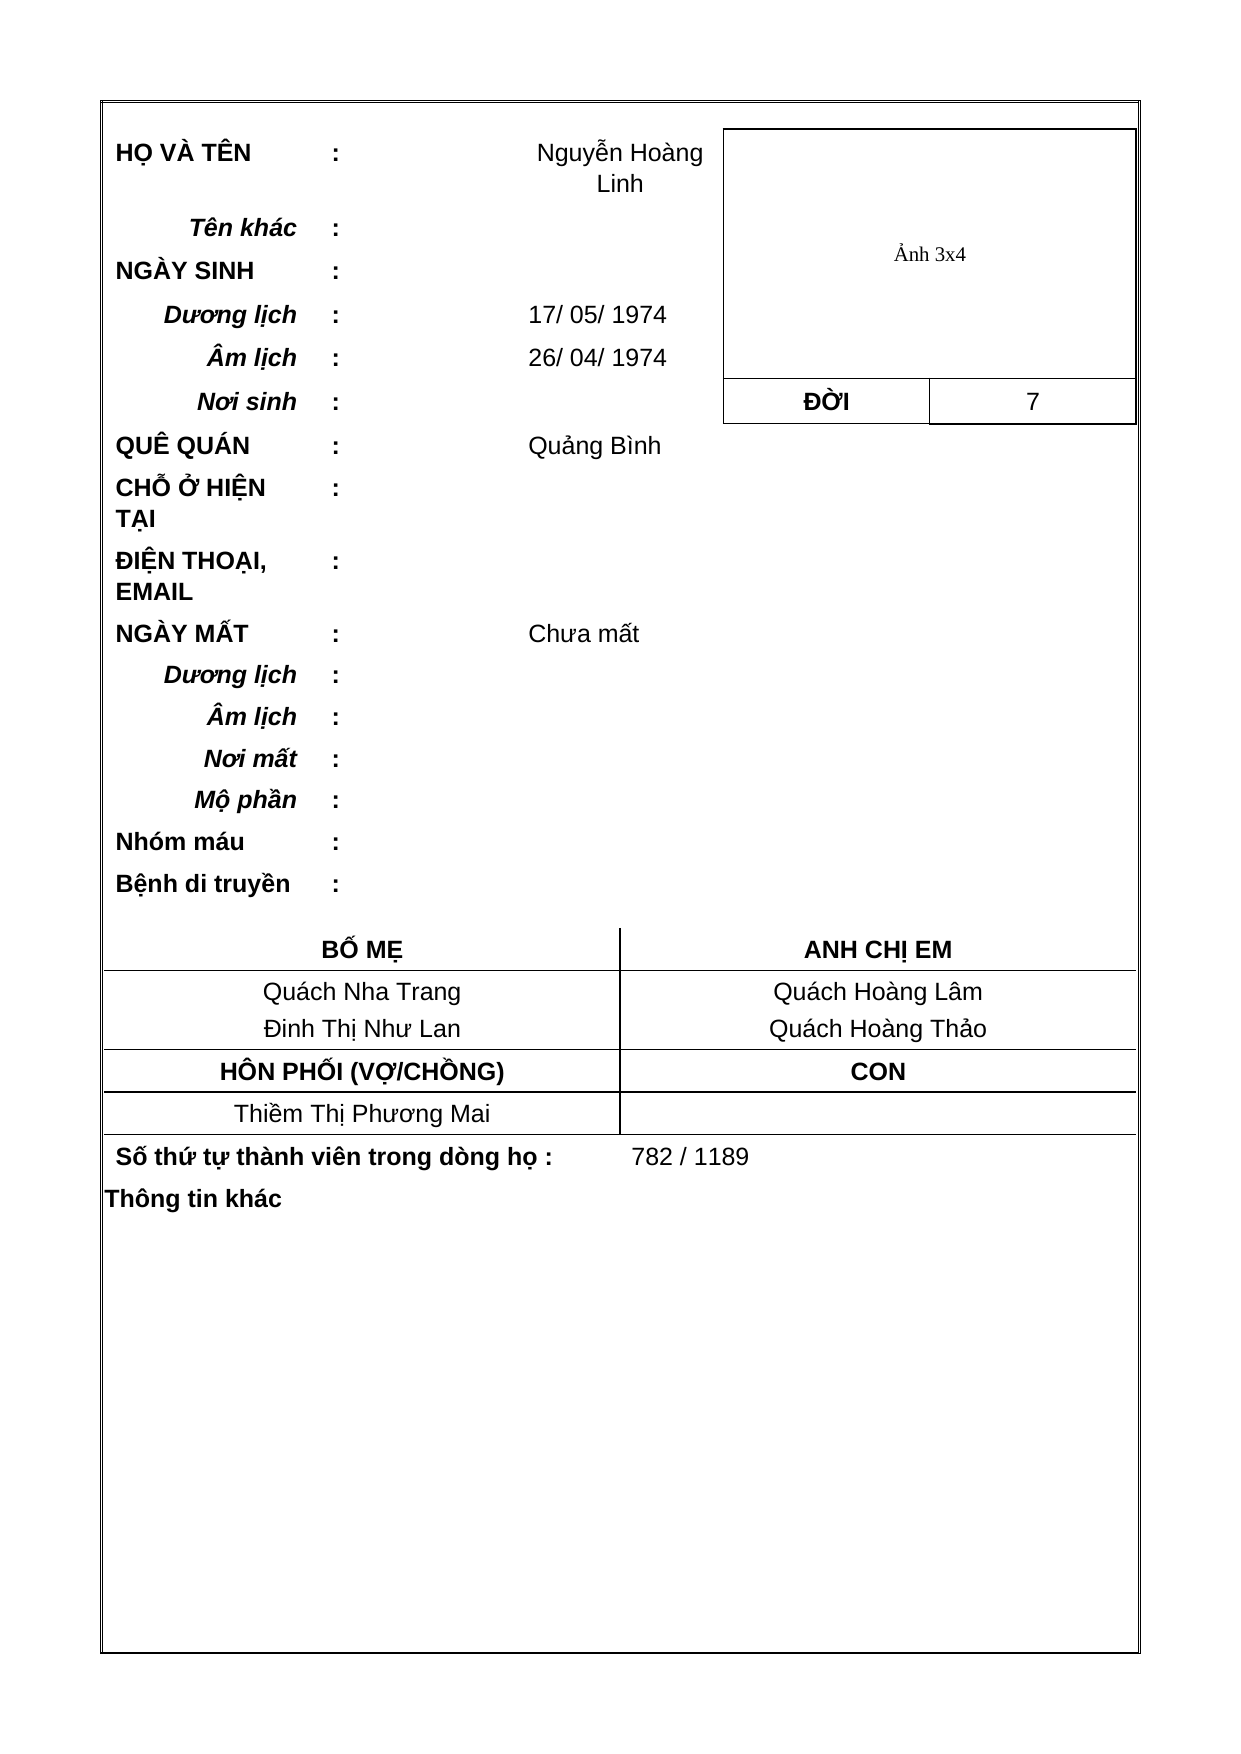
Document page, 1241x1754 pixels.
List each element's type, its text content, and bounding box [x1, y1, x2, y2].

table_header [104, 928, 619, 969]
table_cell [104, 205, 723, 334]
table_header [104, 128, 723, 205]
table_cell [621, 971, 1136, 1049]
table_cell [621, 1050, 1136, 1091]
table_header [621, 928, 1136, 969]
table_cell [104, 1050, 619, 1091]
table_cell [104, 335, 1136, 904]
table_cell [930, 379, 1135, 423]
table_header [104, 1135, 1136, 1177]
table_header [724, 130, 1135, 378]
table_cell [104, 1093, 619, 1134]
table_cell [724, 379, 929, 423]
text Thông tin khác [104, 1182, 1136, 1213]
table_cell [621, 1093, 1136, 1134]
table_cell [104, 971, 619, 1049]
